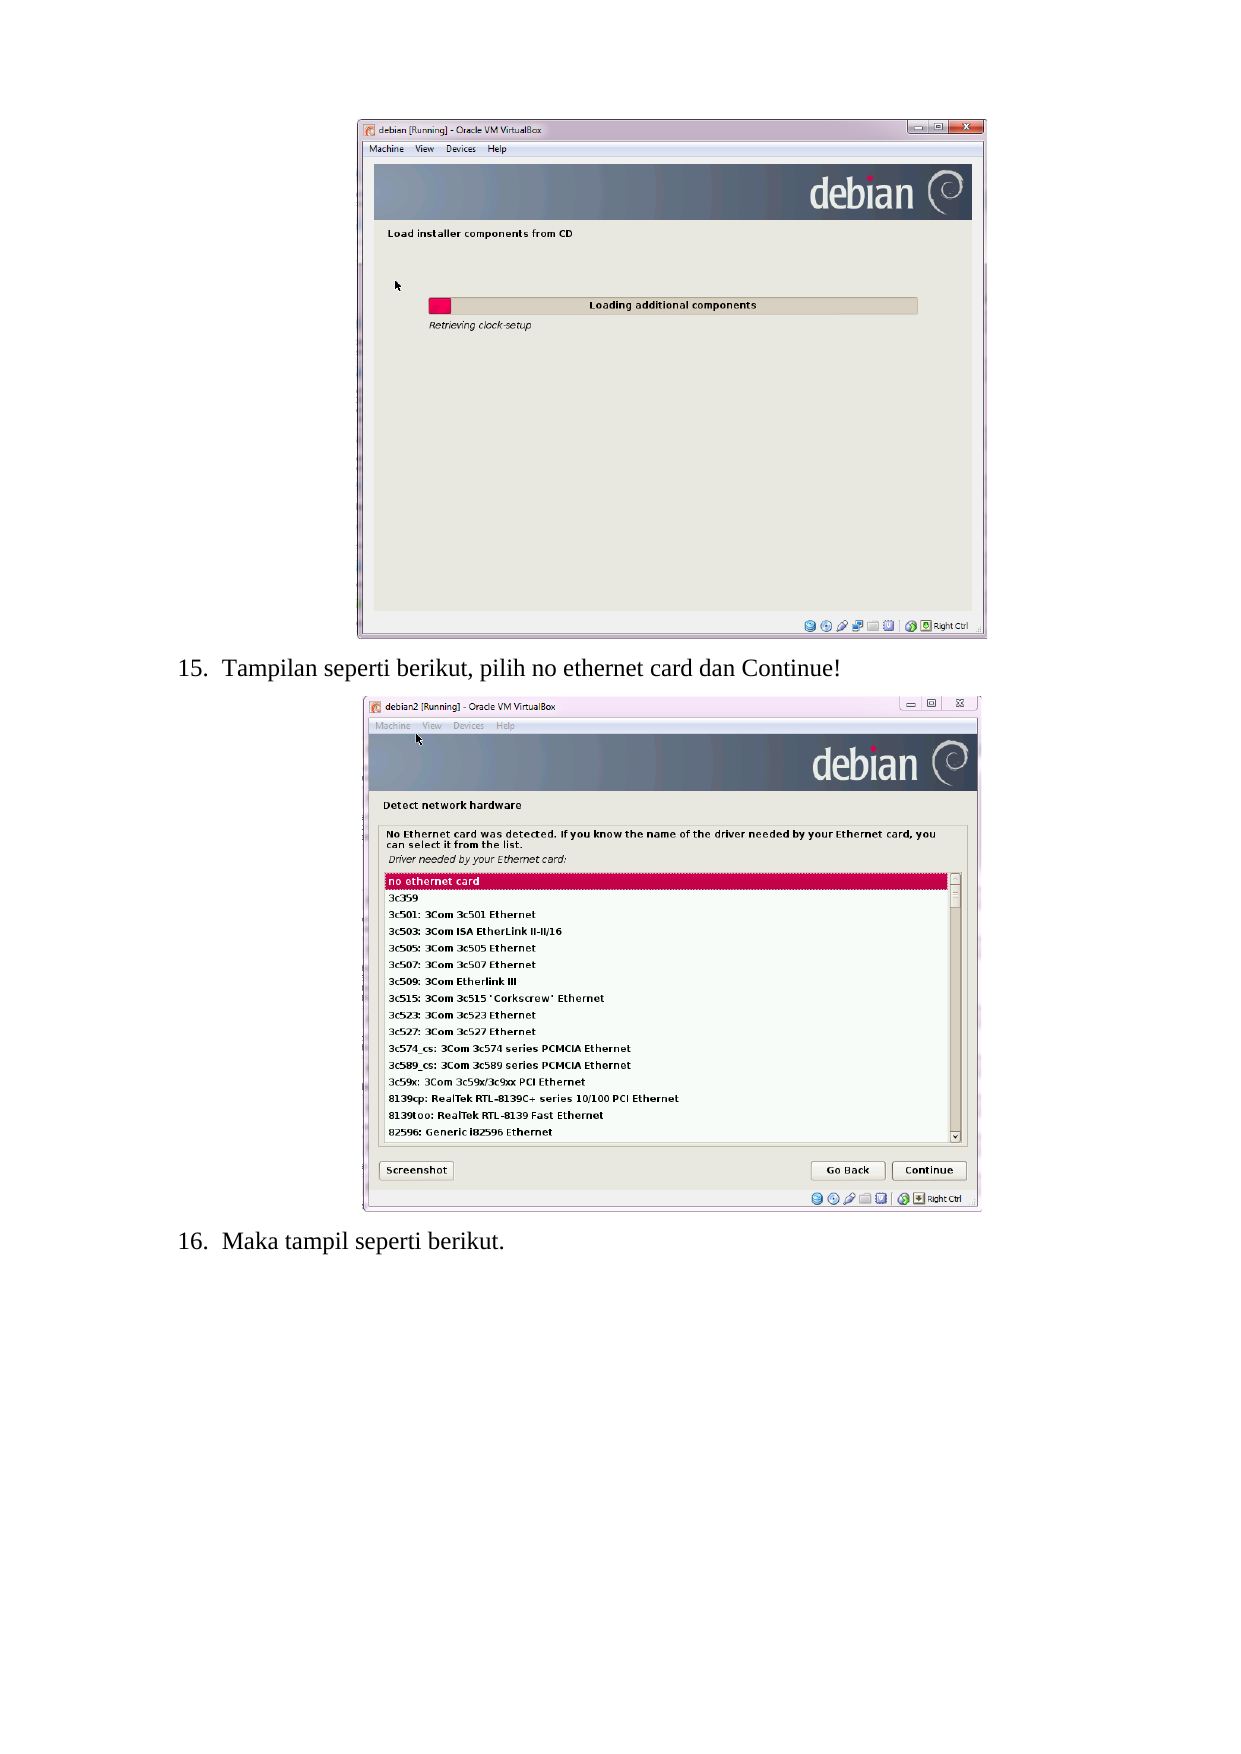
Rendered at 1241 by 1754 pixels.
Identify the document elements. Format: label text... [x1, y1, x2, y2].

picture [356, 118, 988, 639]
list Maka tampil seperti berikut. [177, 1226, 1122, 1255]
list Tampilan seperti berikut, pilih no ethernet card dan Continue! [177, 653, 1122, 682]
picture [362, 696, 982, 1212]
